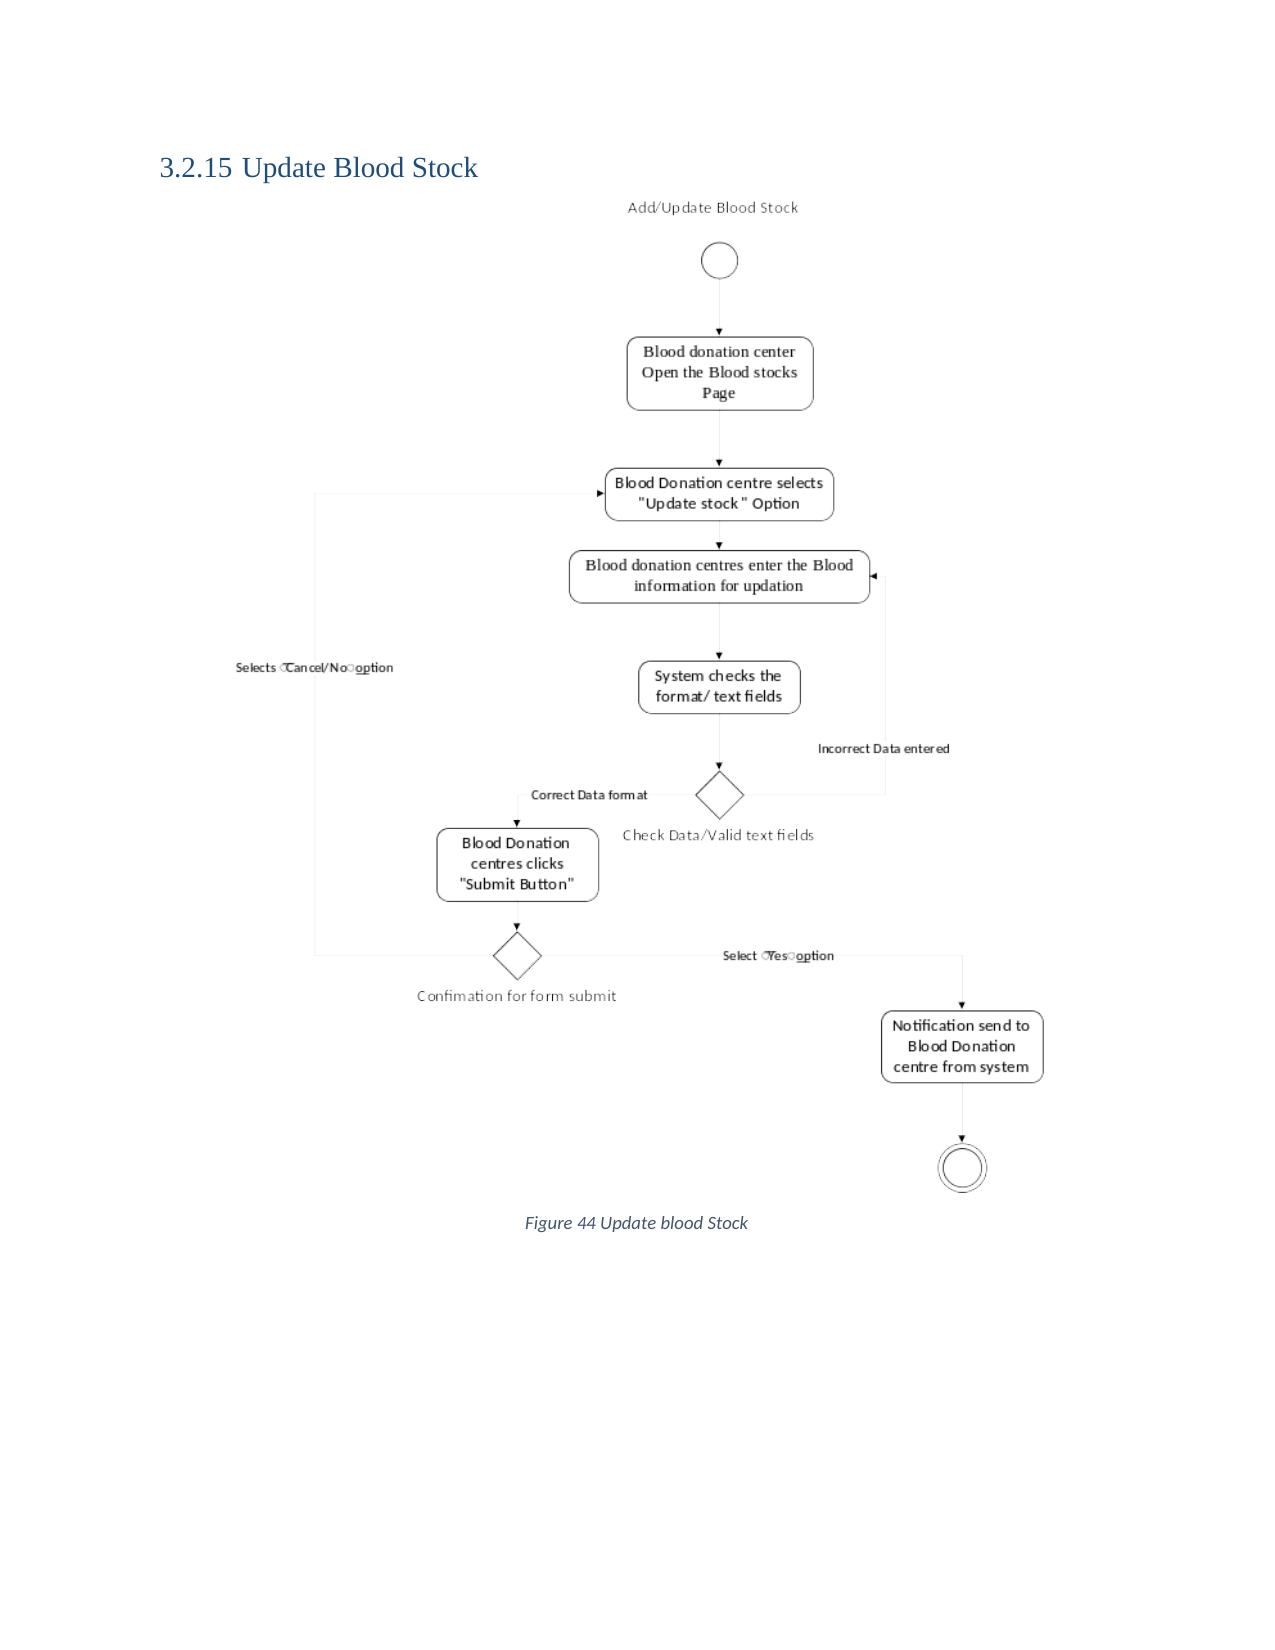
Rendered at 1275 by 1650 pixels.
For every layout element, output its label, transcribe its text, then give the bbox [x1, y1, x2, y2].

subtitle Update Blood Stock [159, 150, 1125, 183]
